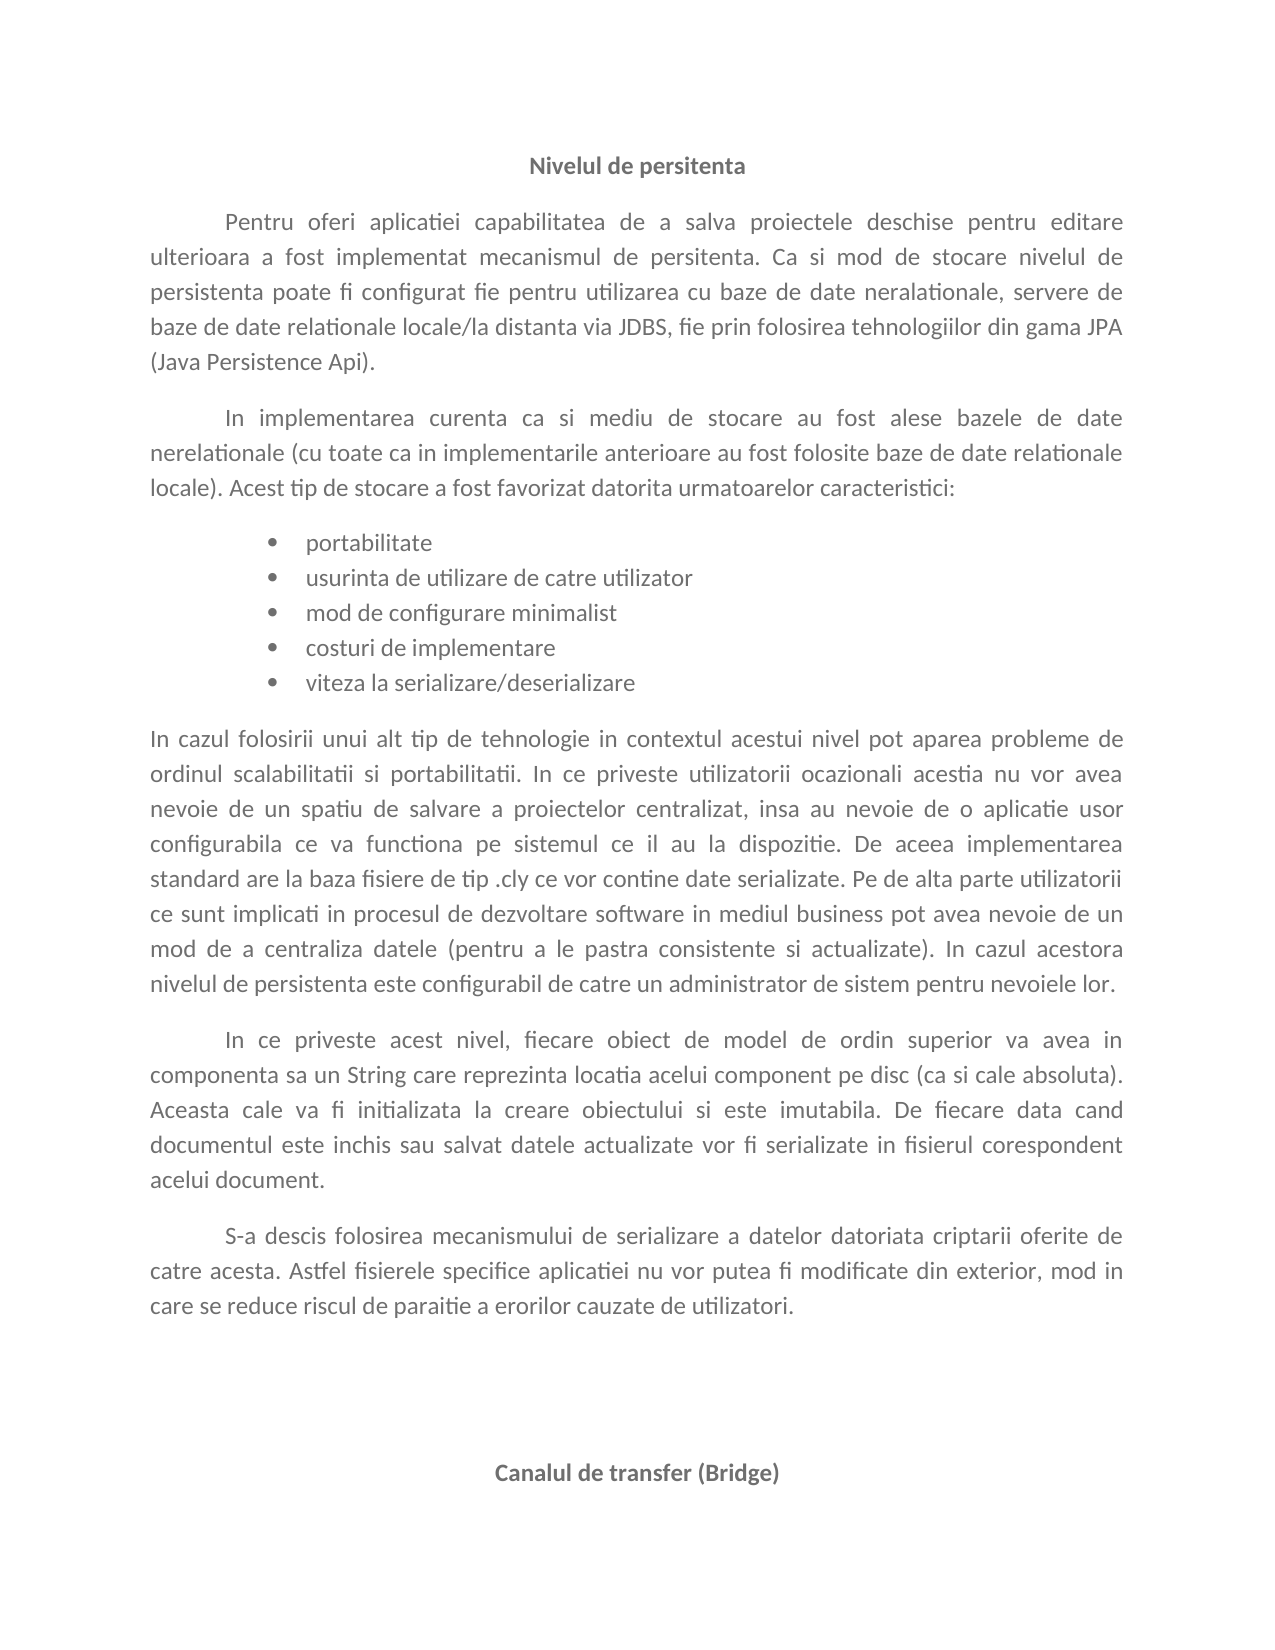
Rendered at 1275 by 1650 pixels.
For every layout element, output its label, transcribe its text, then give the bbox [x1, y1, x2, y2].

list costuri de implementare [268, 632, 1125, 663]
text In ce priveste acest nivel, fiecare obiect de model de ordin superior va avea in componenta sa un String care reprezinta locatia acelui component pe disc (ca si cale absoluta). Aceasta cale va fi initializata la creare obiectului si este imutabila. De fiecare data cand documentul este inchis sau salvat datele actualizate vor fi serializate in fisierul corespondent acelui document. [150, 1024, 1125, 1195]
list portabilitate [268, 527, 1125, 558]
text In implementarea curenta ca si mediu de stocare au fost alese bazele de date nerelationale (cu toate ca in implementarile anterioare au fost folosite baze de date relationale locale). Acest tip de stocare a fost favorizat datorita urmatoarelor caracteristici: [150, 402, 1125, 502]
list mod de configurare minimalist [268, 597, 1125, 628]
text In cazul folosirii unui alt tip de tehnologie in contextul acestui nivel pot aparea probleme de ordinul scalabilitatii si portabilitatii. In ce priveste utilizatorii ocazionali acestia nu vor avea nevoie de un spatiu de salvare a proiectelor centralizat, insa au nevoie de o aplicatie usor configurabila ce va functiona pe sistemul ce il au la dispozitie. De aceea implementarea standard are la baza fisiere de tip .cly ce vor contine date serializate. Pe de alta parte utilizatorii ce sunt implicati in procesul de dezvoltare software in mediul business pot avea nevoie de un mod de a centraliza datele (pentru a le pastra consistente si actualizate). In cazul acestora nivelul de persistenta este configurabil de catre un administrator de sistem pentru nevoiele lor. [150, 723, 1125, 999]
text Nivelul de persitenta [150, 150, 1125, 181]
text Canalul de transfer (Bridge) [150, 1457, 1125, 1488]
list viteza la serializare/deserializare [268, 667, 1125, 698]
text Pentru oferi aplicatiei capabilitatea de a salva proiectele deschise pentru editare ulterioara a fost implementat mecanismul de persitenta. Ca si mod de stocare nivelul de persistenta poate fi configurat fie pentru utilizarea cu baze de date neralationale, servere de baze de date relationale locale/la distanta via JDBS, fie prin folosirea tehnologiilor din gama JPA (Java Persistence Api). [150, 206, 1125, 376]
text S-a descis folosirea mecanismului de serializare a datelor datoriata criptarii oferite de catre acesta. Astfel fisierele specifice aplicatiei nu vor putea fi modificate din exterior, mod in care se reduce riscul de paraitie a erorilor cauzate de utilizatori. [150, 1220, 1125, 1321]
list usurinta de utilizare de catre utilizator [268, 562, 1125, 593]
